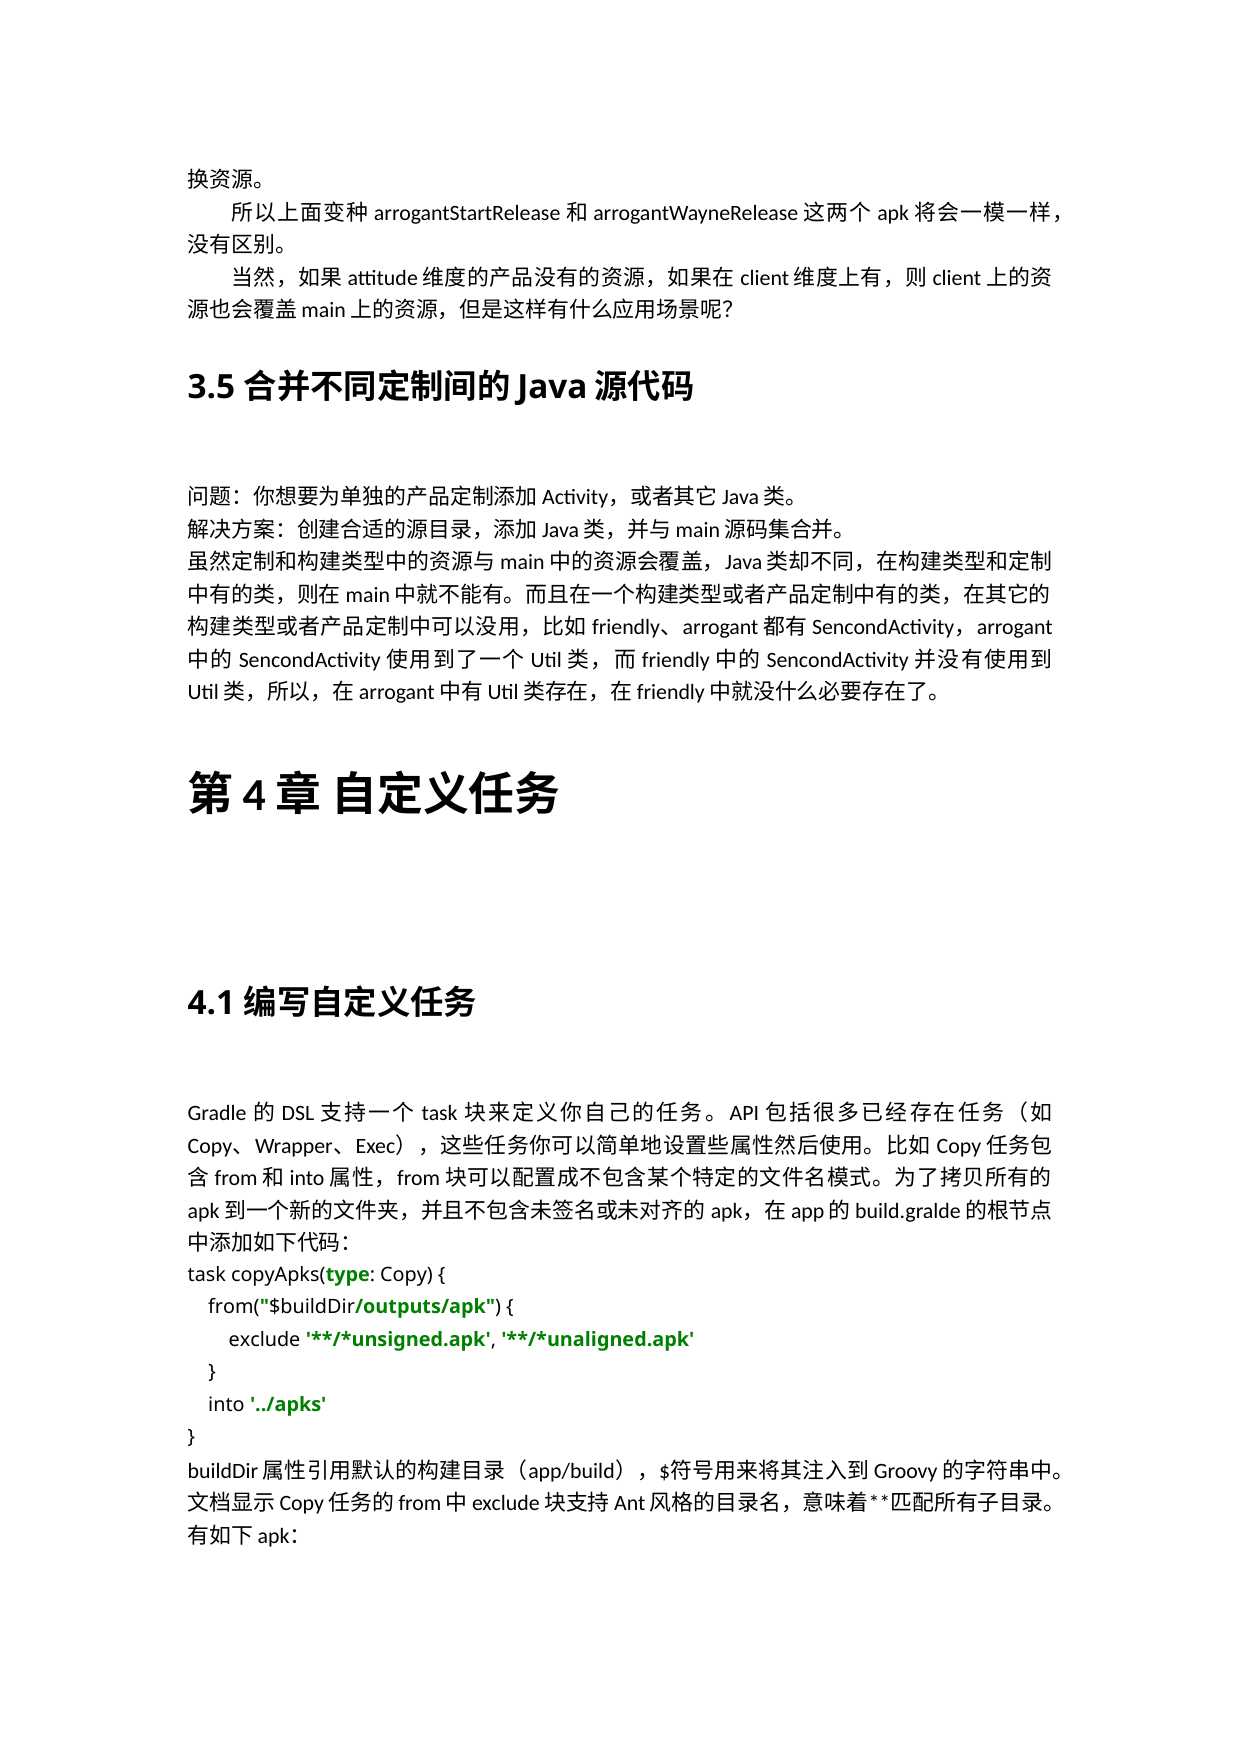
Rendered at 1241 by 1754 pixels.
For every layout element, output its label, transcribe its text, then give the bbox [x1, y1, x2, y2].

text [187, 162, 1053, 194]
text 所以上面变种arrogantStartRelease和arrogantWayneRelease这两个apk将会一模一样，没有区别。 [187, 194, 1053, 259]
subtitle 4.1 编写自定义任务 [187, 967, 1053, 1032]
text task copyApks(type: Copy) { from("$buildDir/outputs/apk") { exclude '**/*unsigned.apk', '**/*unaligned.apk' } into '../apks' } [187, 1257, 1053, 1452]
text 当然，如果attitude维度的产品没有的资源，如果在client维度上有，则client上的资源也会覆盖main上的资源，但是这样有什么应用场景呢？ [187, 259, 1053, 324]
text Gradle的DSL支持一个task块来定义你自己的任务。API包括很多已经存在任务（如Copy、Wrapper、Exec），这些任务你可以简单地设置些属性然后使用。比如Copy任务包含from和into属性，from块可以配置成不包含某个特定的文件名模式。为了拷贝所有的apk到一个新的文件夹，并且不包含未签名或未对齐的apk，在app的build.gralde的根节点中添加如下代码： [187, 1095, 1053, 1257]
subtitle 3.5 合并不同定制间的Java源代码 [187, 352, 1053, 417]
text 解决方案：创建合适的源目录，添加Java类，并与main源码集合并。 [187, 511, 1053, 544]
subtitle 第4章 自定义任务 [187, 742, 1053, 839]
text 问题：你想要为单独的产品定制添加Activity，或者其它Java类。 [187, 479, 1053, 511]
text 虽然定制和构建类型中的资源与main中的资源会覆盖，Java类却不同，在构建类型和定制中有的类，则在main中就不能有。而且在一个构建类型或者产品定制中有的类，在其它的构建类型或者产品定制中可以没用，比如friendly、arrogant都有SencondActivity，arrogant中的SencondActivity使用到了一个Util类，而friendly中的SencondActivity并没有使用到Util类，所以，在arrogant中有Util类存在，在friendly中就没什么必要存在了。 [187, 544, 1053, 706]
text buildDir属性引用默认的构建目录（app/build），$符号用来将其注入到Groovy的字符串中。文档显示Copy任务的from中exclude块支持Ant风格的目录名，意味着**匹配所有子目录。 [187, 1452, 1053, 1517]
text 有如下apk： [187, 1517, 1053, 1550]
